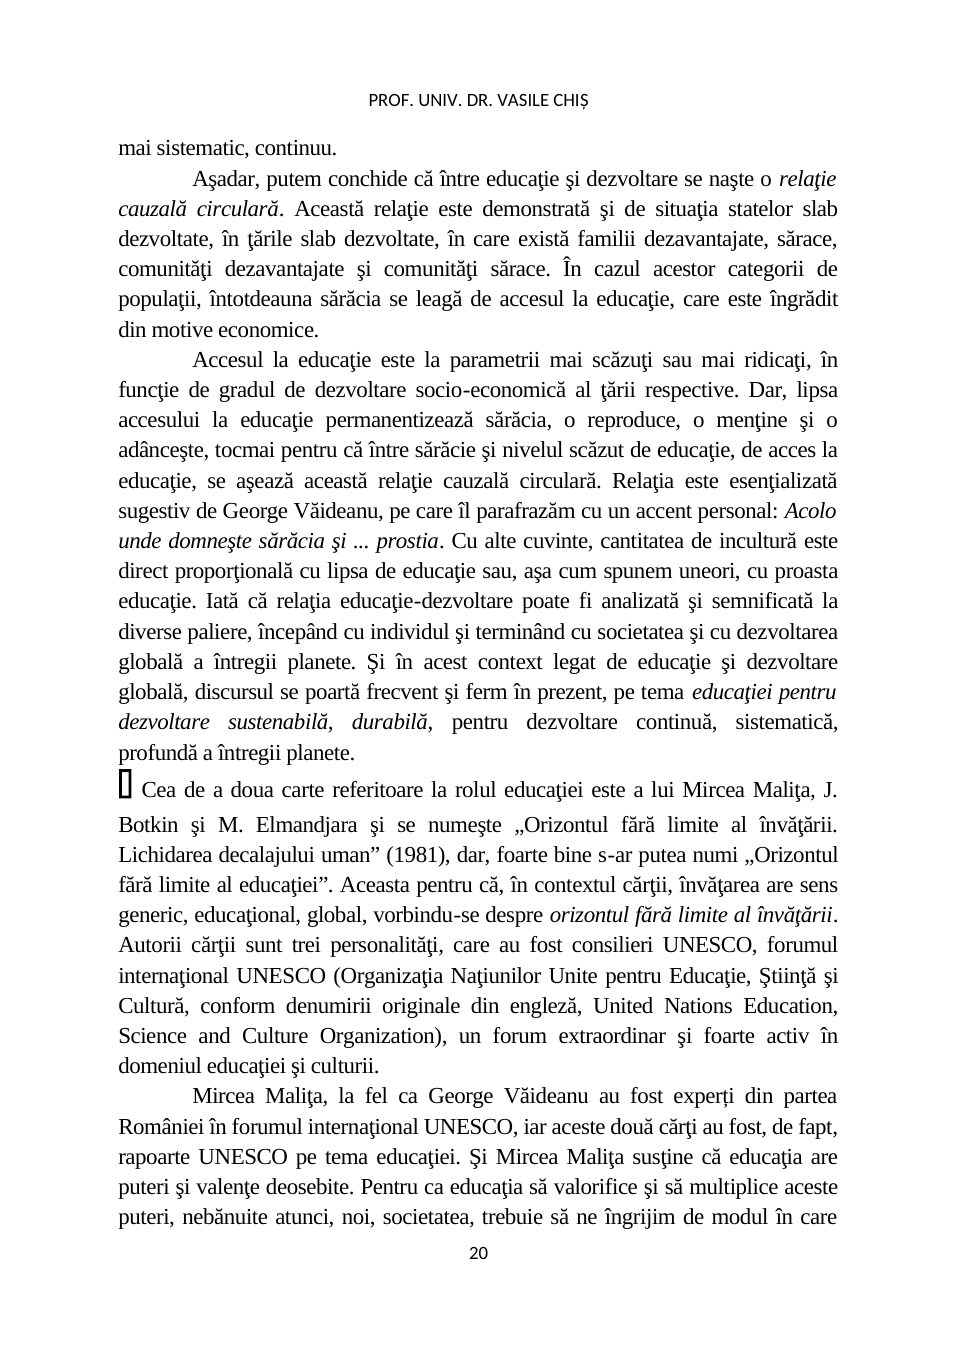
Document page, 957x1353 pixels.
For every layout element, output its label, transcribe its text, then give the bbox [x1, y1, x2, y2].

text Accesul la educaţie este la parametrii mai scăzuţi sau mai ridicaţi, în funcţie de gradul de dezvoltare socio-economică al ţării respective. Dar, lipsa accesului la educaţie permanentizează sărăcia, o reproduce, o menţine şi o adânceşte, tocmai pentru că între sărăcie şi nivelul scăzut de educaţie, de acces la educaţie, se aşează această relaţie cauzală circulară. Relaţia este esenţializată sugestiv de George Văideanu, pe care îl parafrazăm cu un accent personal: Acolo unde domneşte sărăcia şi ... prostia. Cu alte cuvinte, cantitatea de incultură este direct proporţională cu lipsa de educaţie sau, aşa cum spunem uneori, cu proasta educaţie. Iată că relaţia educaţie-dezvoltare poate fi analizată şi semnificată la diverse paliere, începând cu individul şi terminând cu societatea şi cu dezvoltarea globală a întregii planete. Şi în acest context legat de educaţie şi dezvoltare globală, discursul se poartă frecvent şi ferm în prezent, pe tema educaţiei pentru dezvoltare sustenabilă, durabilă, pentru dezvoltare continuă, sistematică, profundă a întregii planete. [118, 346, 838, 765]
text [118, 134, 838, 161]
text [118, 1082, 838, 1230]
text Cea de a doua carte referitoare la rolul educaţiei este a lui Mircea Maliţa, J. Botkin şi M. Elmandjara şi se numeşte „Orizontul fără limite al învăţării. Lichidarea decalajului uman” (1981), dar, foarte bine s-ar putea numi „Orizontul fără limite al educaţiei”. Aceasta pentru că, în contextul cărţii, învăţarea are sens generic, educaţional, global, vorbindu-se despre orizontul fără limite al învăţării. Autorii cărţii sunt trei personalităţi, care au fost consilieri UNESCO, forumul internaţional UNESCO (Organizaţia Naţiunilor Unite pentru Educaţie, Ştiinţă şi Cultură, conform denumirii originale din engleză, United Nations Education, Science and Culture Organization), un forum extraordinar şi foarte activ în domeniul educaţiei şi culturii. [118, 769, 838, 1079]
text Aşadar, putem conchide că între educaţie şi dezvoltare se naşte o relaţie cauzală circulară. Această relaţie este demonstrată şi de situaţia statelor slab dezvoltate, în ţările slab dezvoltate, în care există familii dezavantajate, sărace, comunităţi dezavantajate şi comunităţi sărace. În cazul acestor categorii de populaţii, întotdeauna sărăcia se leagă de accesul la educaţie, care este îngrădit din motive economice. [118, 165, 838, 342]
